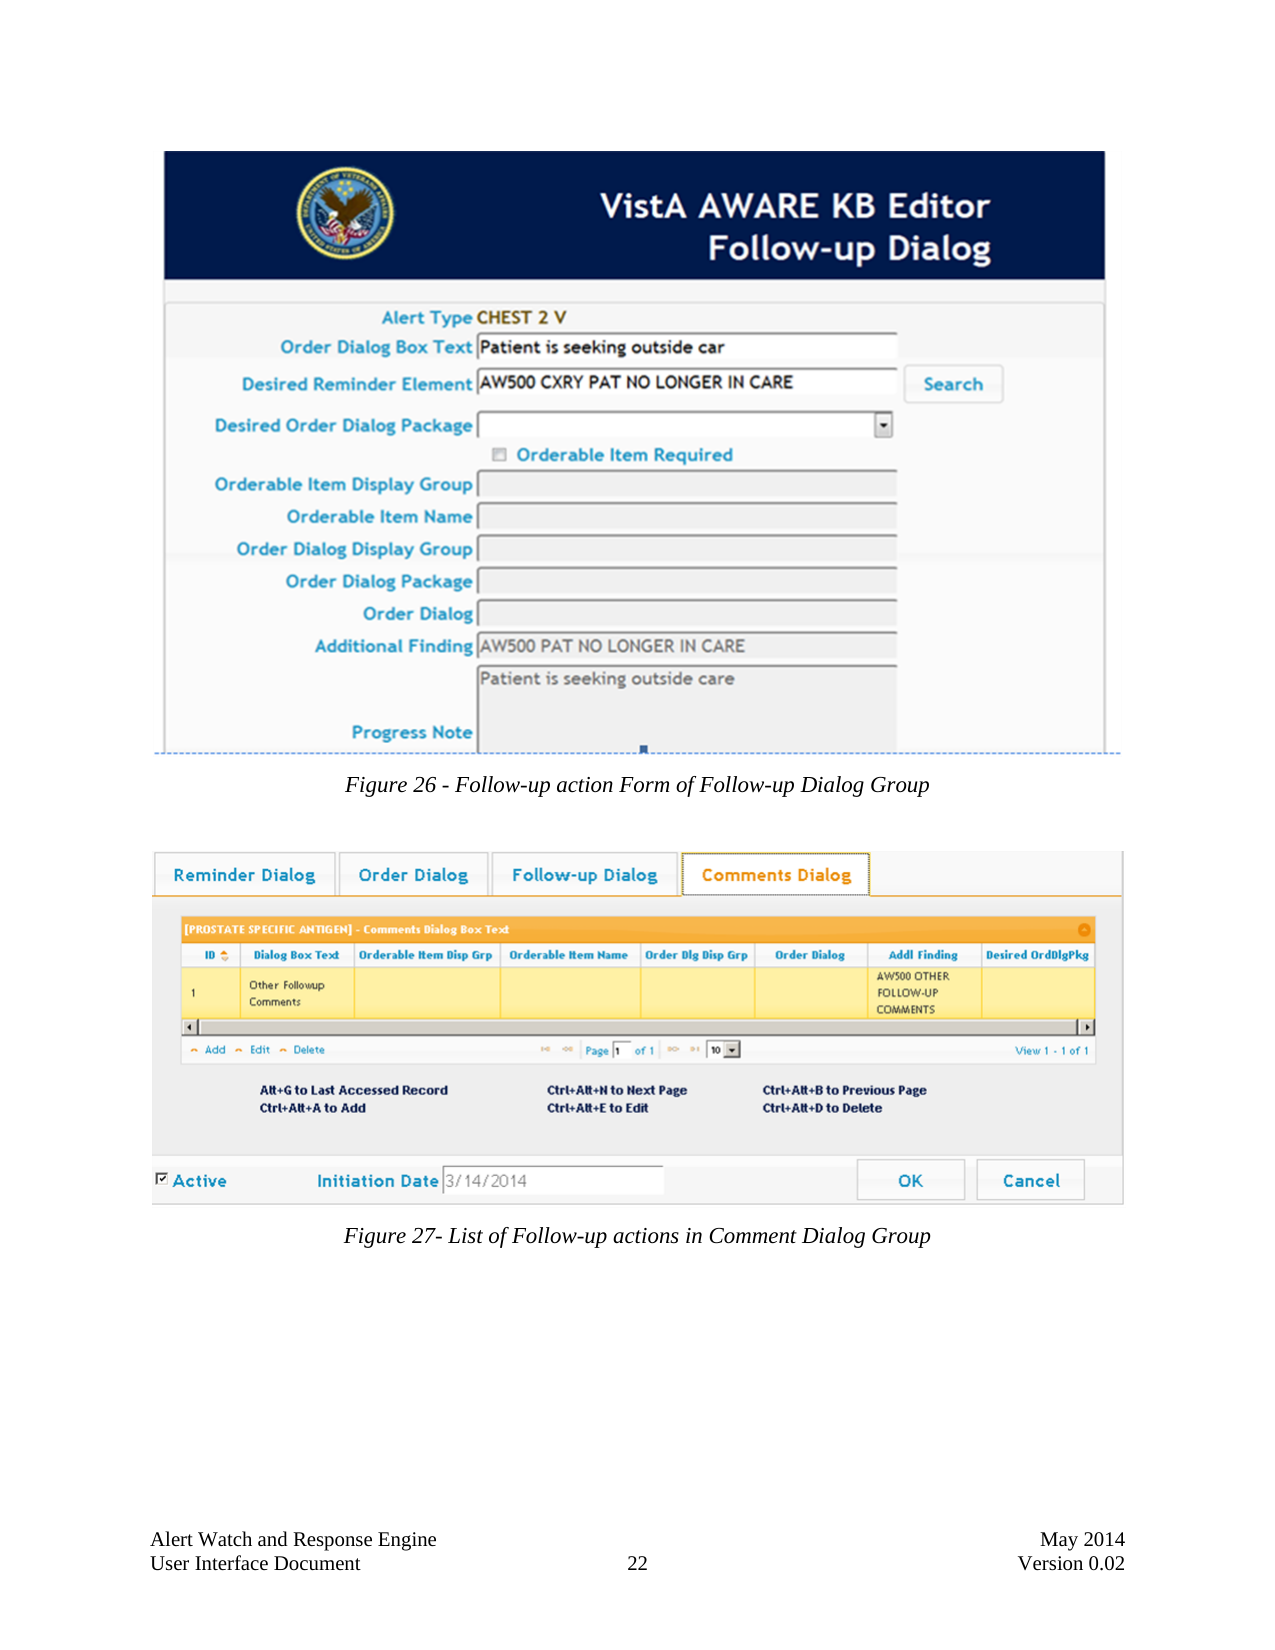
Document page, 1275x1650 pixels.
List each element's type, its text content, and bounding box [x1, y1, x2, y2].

picture [152, 150, 1123, 759]
picture [150, 849, 1128, 1210]
